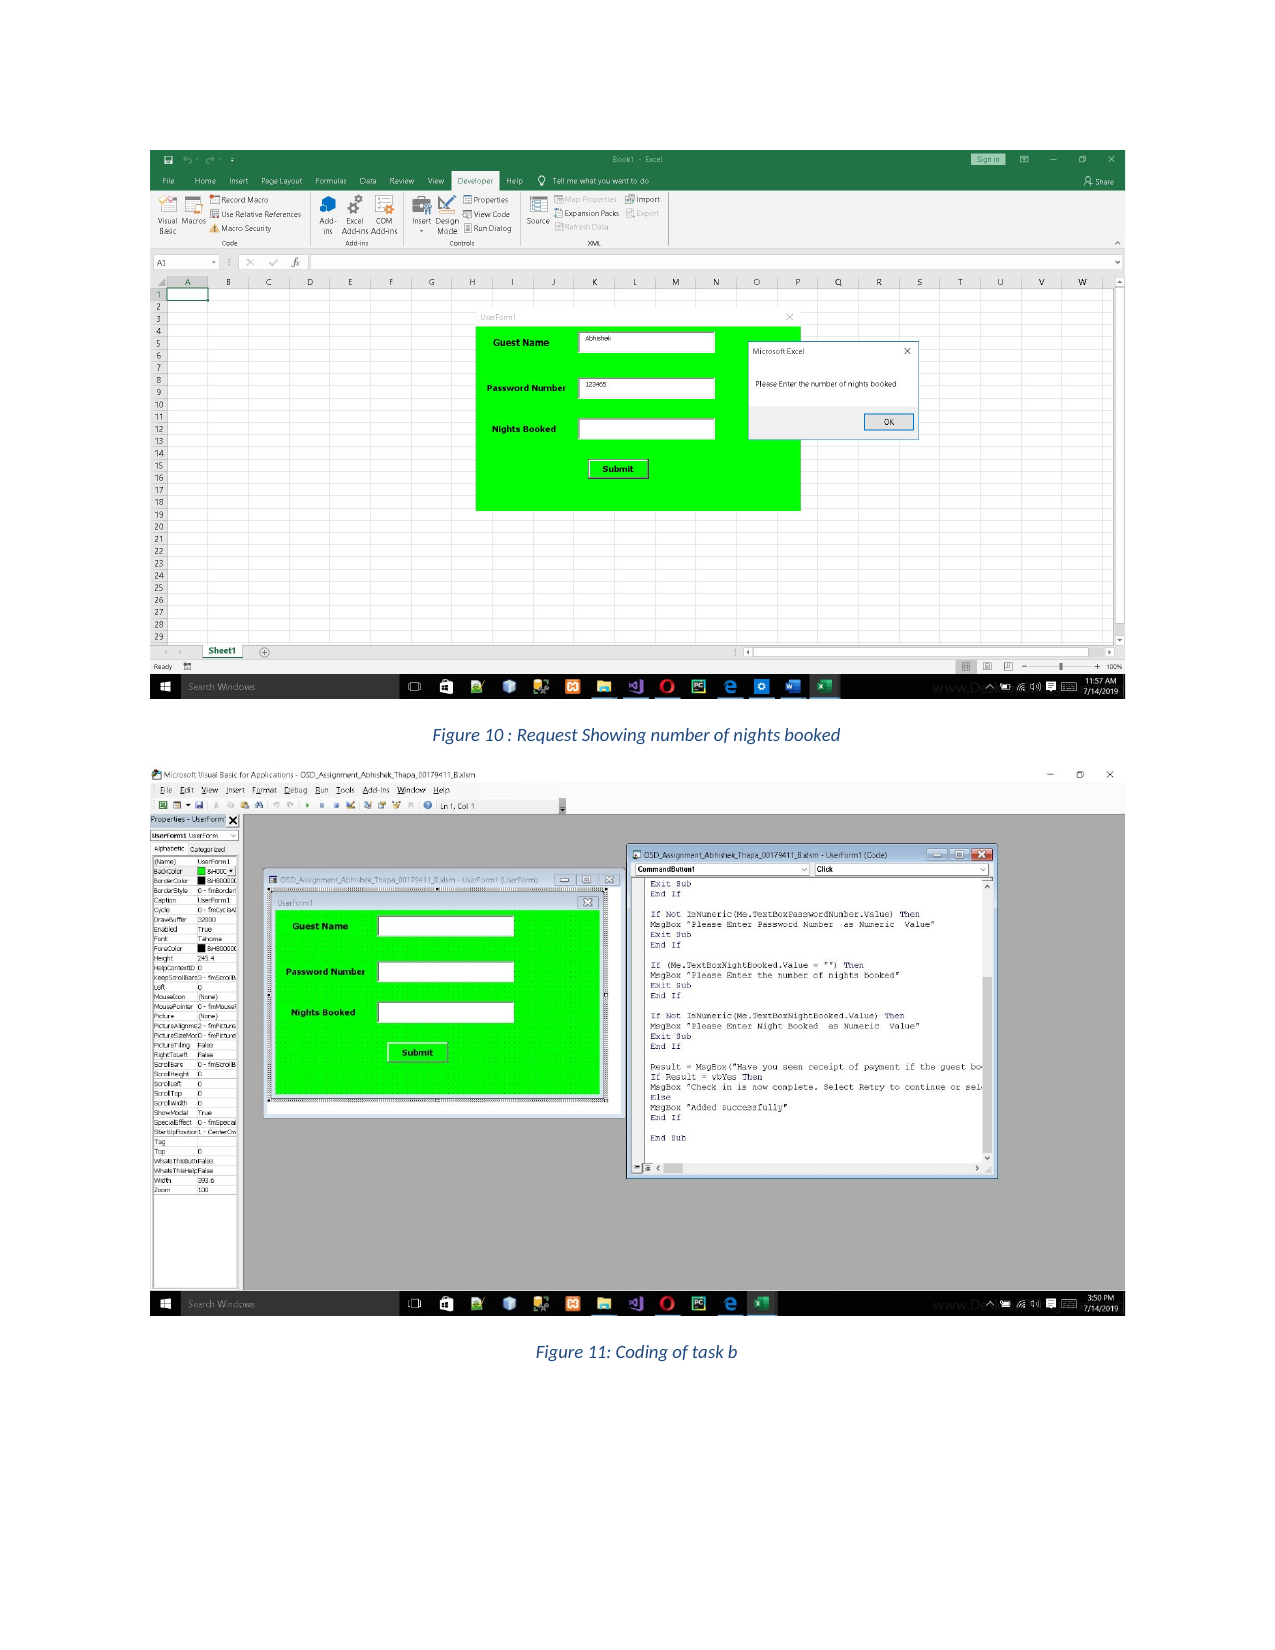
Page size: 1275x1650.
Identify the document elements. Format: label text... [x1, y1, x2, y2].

picture [150, 150, 1125, 699]
picture [150, 767, 1125, 1316]
text Figure 10 : Request Showing number of nights booked [150, 723, 1125, 746]
